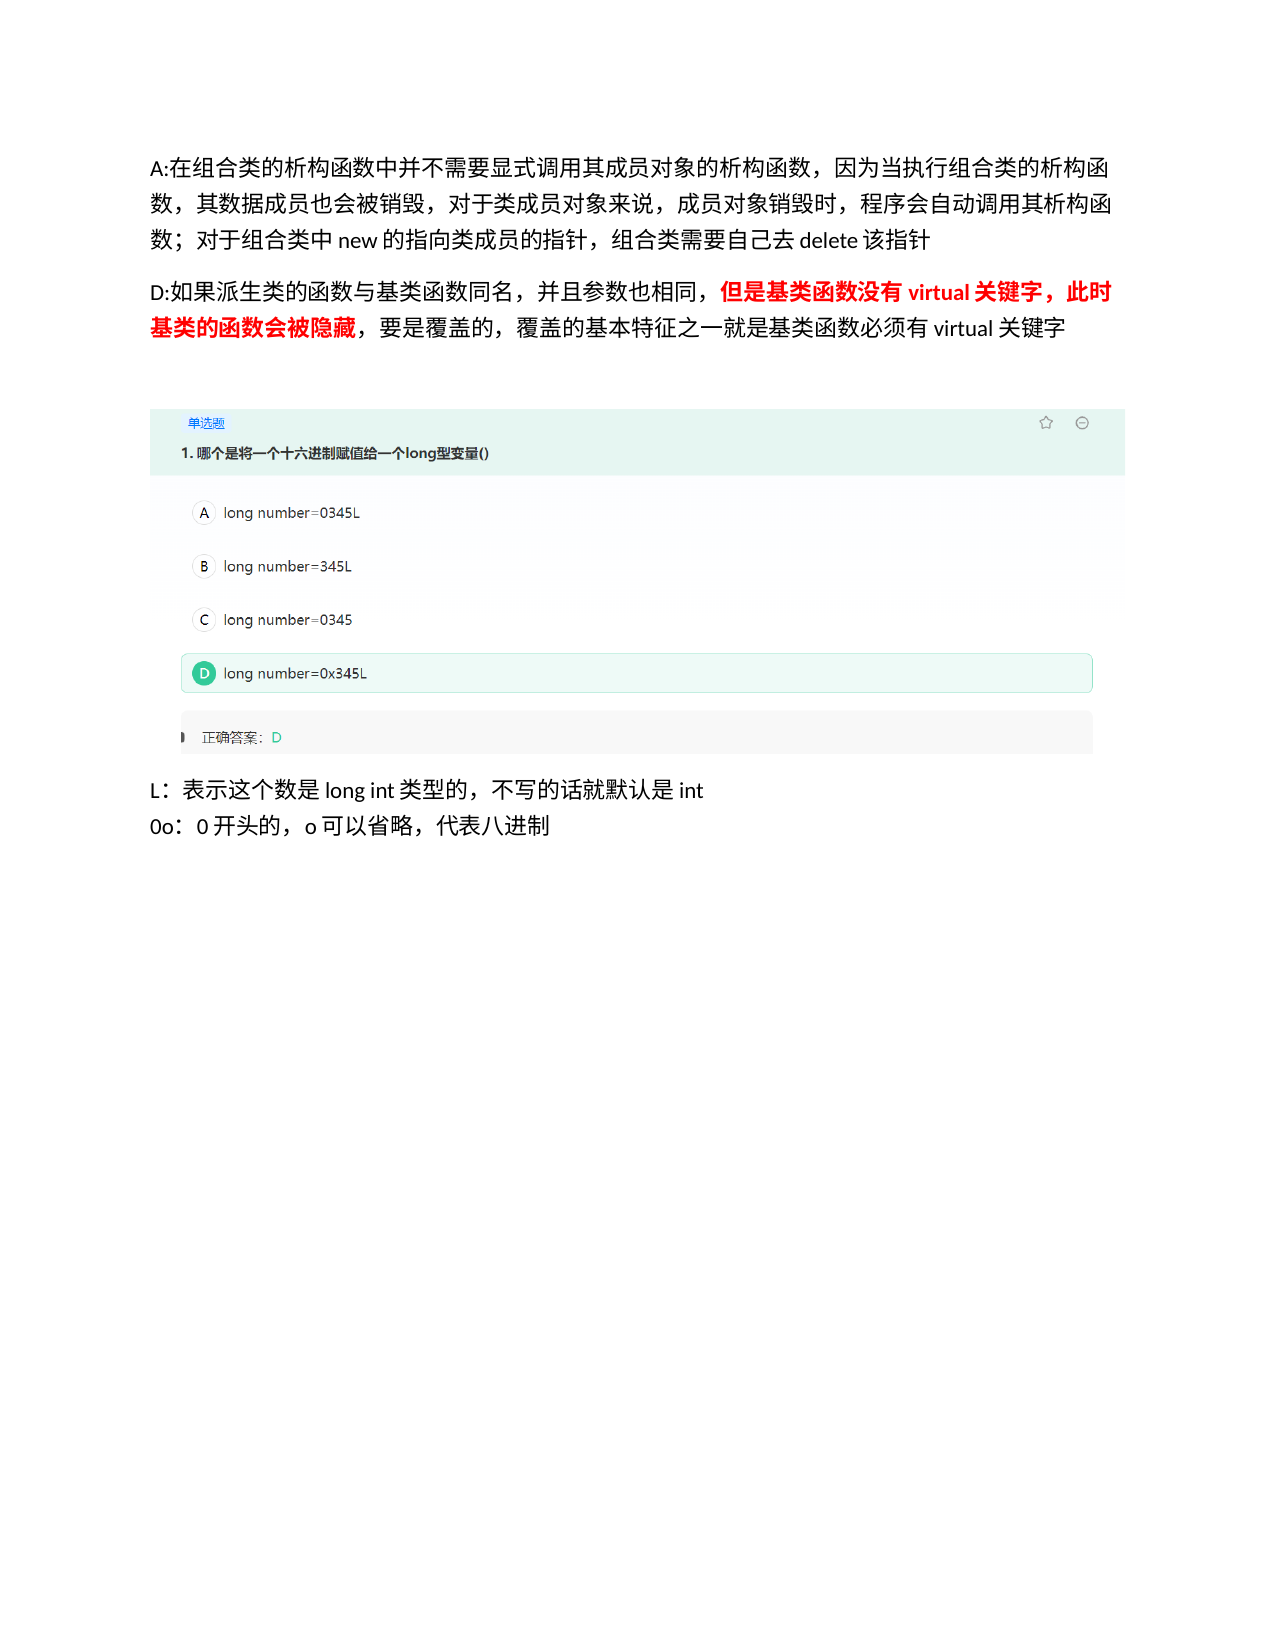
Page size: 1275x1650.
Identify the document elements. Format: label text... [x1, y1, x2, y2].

picture [150, 409, 1125, 754]
text A:在组合类的析构函数中并不需要显式调用其成员对象的析构函数，因为当执行组合类的析构函数，其数据成员也会被销毁，对于类成员对象来说，成员对象销毁时，程序会自动调用其析构函数；对于组合类中new的指向类成员的指针，组合类需要自己去delete该指针 [150, 150, 1125, 255]
text D:如果派生类的函数与基类函数同名，并且参数也相同，但是基类函数没有virtual关键字，此时基类的函数会被隐藏，要是覆盖的，覆盖的基本特征之一就是基类函数必须有virtual关键字 [150, 274, 1125, 343]
text L：表示这个数是long int类型的，不写的话就默认是int 0o：0开头的，o可以省略，代表八进制 [150, 772, 1125, 841]
